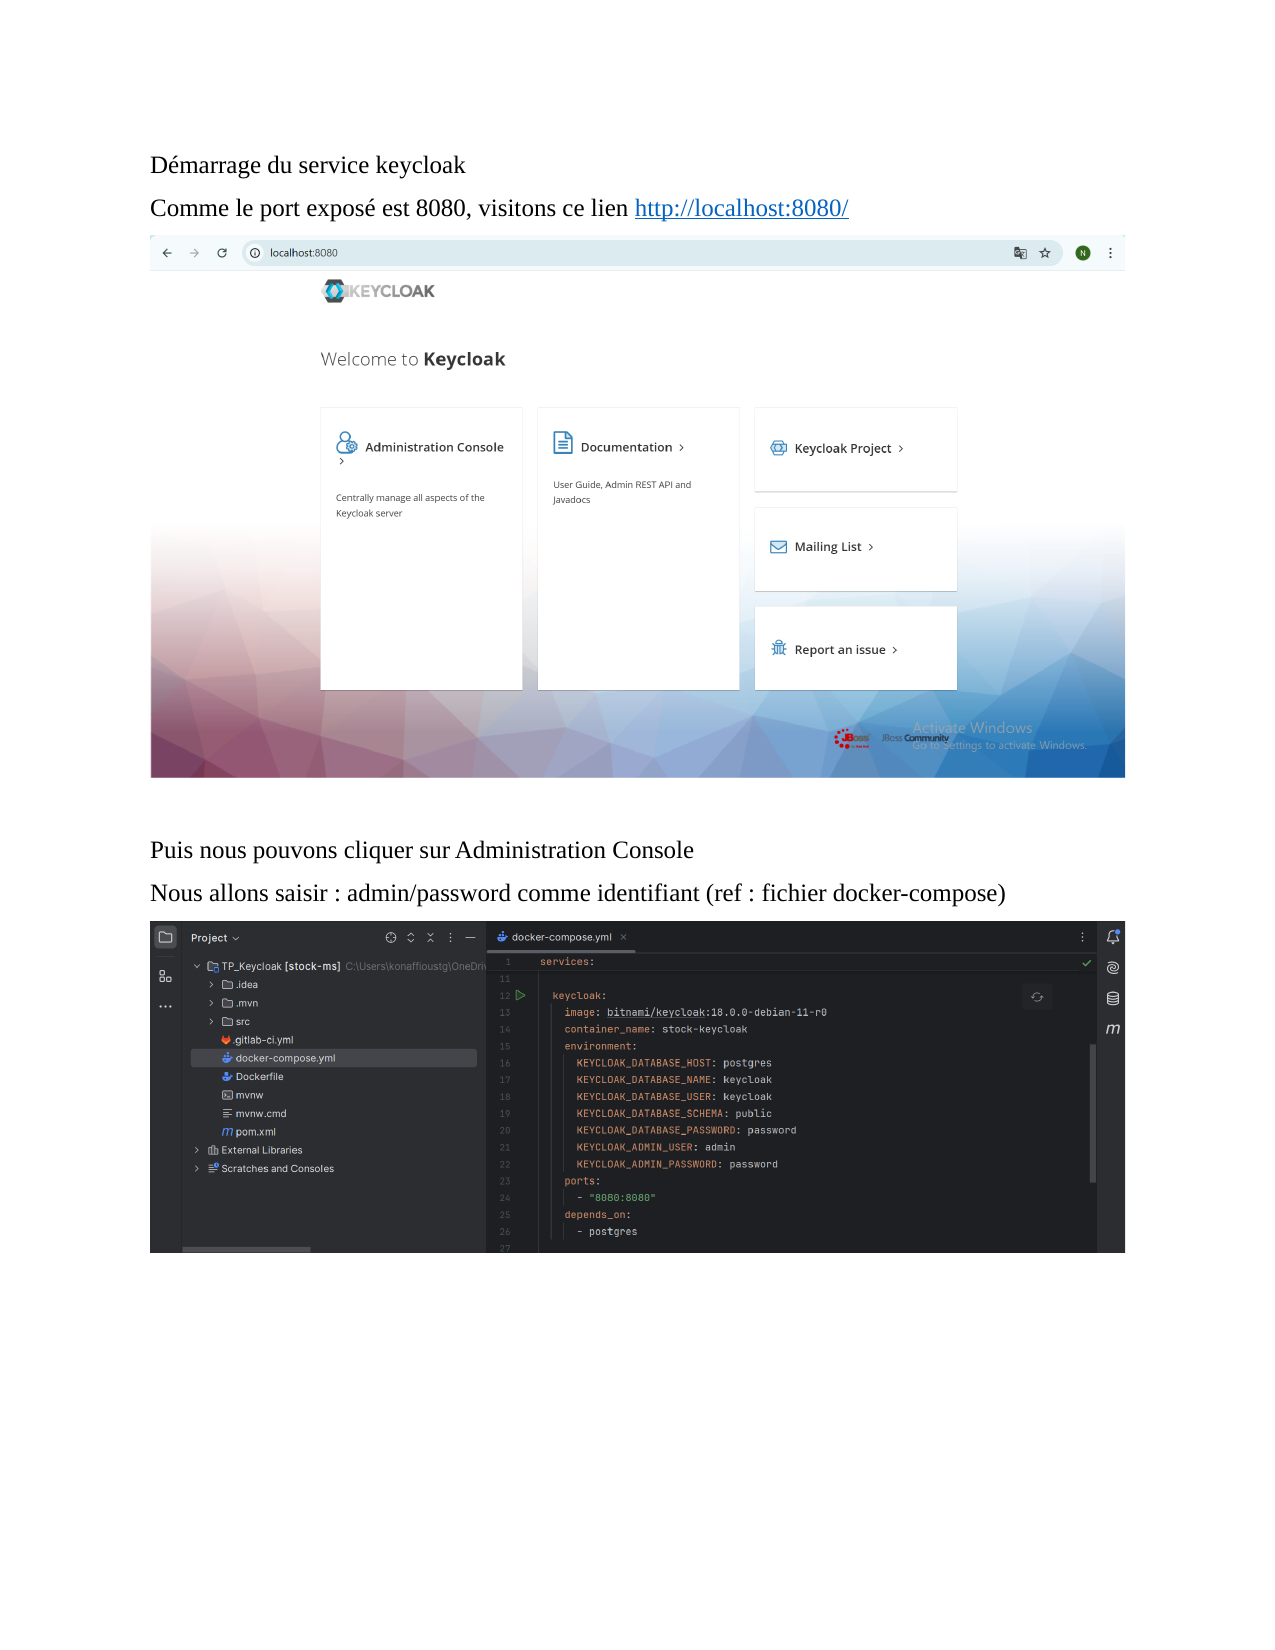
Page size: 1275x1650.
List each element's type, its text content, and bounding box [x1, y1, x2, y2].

text Nous allons saisir : admin/password comme identifiant (ref : fichier docker-compose) [150, 878, 1125, 907]
picture [150, 235, 1125, 778]
text Comme le port exposé est 8080, visitons ce lien http://localhost:8080/ [150, 193, 1125, 235]
picture [150, 921, 1125, 1253]
text Puis nous pouvons cliquer sur Administration Console [150, 835, 1125, 863]
text Démarrage du service keycloak [150, 150, 1125, 179]
